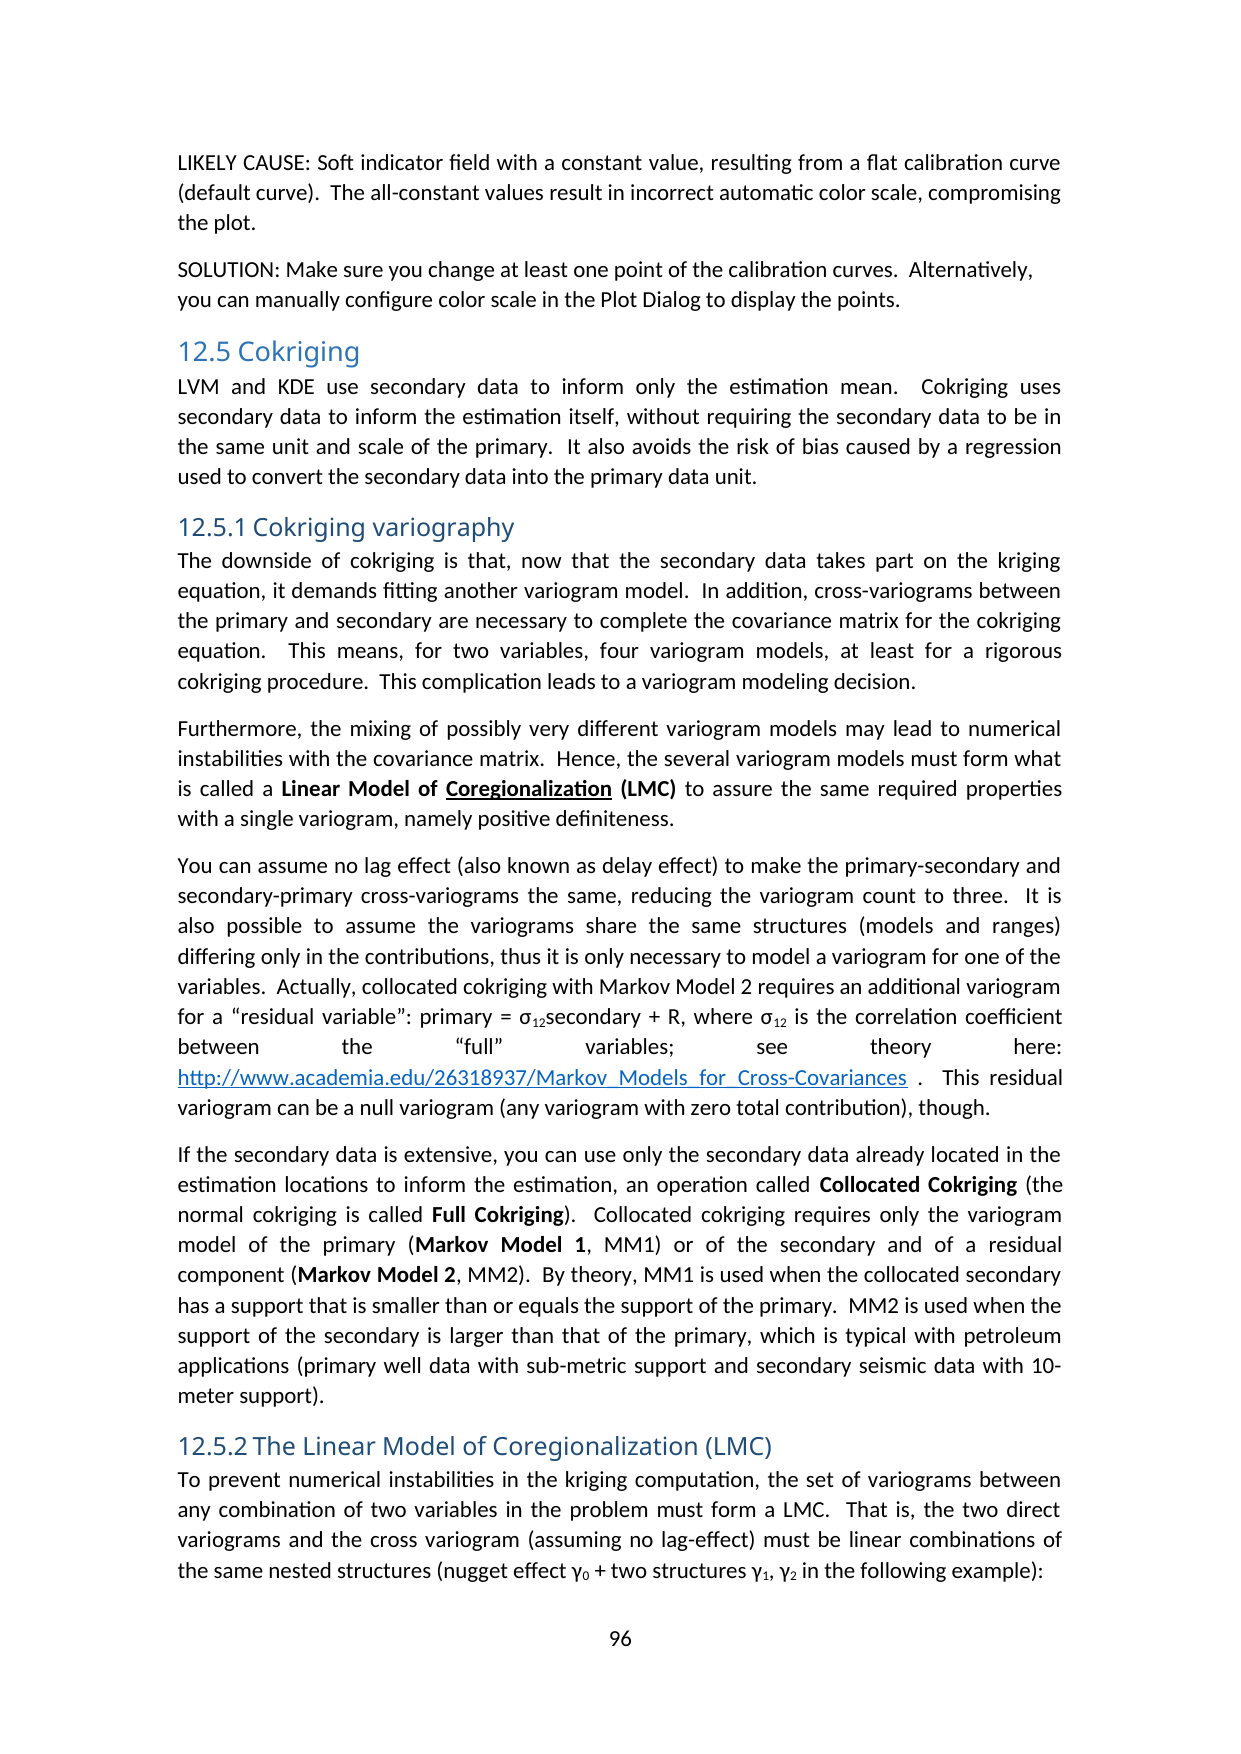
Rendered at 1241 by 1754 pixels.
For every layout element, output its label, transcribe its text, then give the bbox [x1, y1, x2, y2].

text SOLUTION: Make sure you change at least one point of the calibration curves. Alternatively, you can manually configure color scale in the Plot Dialog to display the points. [177, 255, 1063, 313]
text You can assume no lag effect (also known as delay effect) to make the primary-secondary and secondary-primary cross-variograms the same, reducing the variogram count to three. It is also possible to assume the variograms share the same structures (models and ranges) differing only in the contributions, thus it is only necessary to model a variogram for one of the variables. Actually, collocated cokriging with Markov Model 2 requires an additional variogram for a “residual variable”: primary = σ12secondary + R, where σ12 is the correlation coefficient between the “full” variables; see theory here: http://www.academia.edu/26318937/Markov_Models_for_Cross-Covariances . This residual variogram can be a null variogram (any variogram with zero total contribution), though. [177, 851, 1063, 1121]
text LVM and KDE use secondary data to inform only the estimation mean. Cokriging uses secondary data to inform the estimation itself, without requiring the secondary data to be in the same unit and scale of the primary. It also avoids the risk of bias caused by a regression used to convert the secondary data into the primary data unit. [177, 372, 1063, 490]
text The downside of cokriging is that, now that the secondary data takes part on the kriging equation, it demands fitting another variogram model. In addition, cross-variograms between the primary and secondary are necessary to complete the covariance matrix for the cokriging equation. This means, for two variables, four variogram models, at least for a rigorous cokriging procedure. This complication leads to a variogram modeling decision. [177, 546, 1063, 695]
subtitle Cokriging variography [177, 509, 1063, 543]
text If the secondary data is extensive, you can use only the secondary data already located in the estimation locations to inform the estimation, an operation called Collocated Cokriging (the normal cokriging is called Full Cokriging). Collocated cokriging requires only the variogram model of the primary (Markov Model 1, MM1) or of the secondary and of a residual component (Markov Model 2, MM2). By theory, MM1 is used when the collocated secondary has a support that is smaller than or equals the support of the primary. MM2 is used when the support of the secondary is larger than that of the primary, which is typical with petroleum applications (primary well data with sub-metric support and secondary seismic data with 10-meter support). [177, 1140, 1063, 1409]
subtitle Cokriging [177, 332, 1063, 369]
text LIKELY CAUSE: Soft indicator field with a constant value, resulting from a flat calibration curve (default curve). The all-constant values result in incorrect automatic color scale, compromising the plot. [177, 148, 1063, 236]
subtitle The Linear Model of Coregionalization (LMC) [177, 1428, 1063, 1462]
text Furthermore, the mixing of possibly very different variogram models may lead to numerical instabilities with the covariance matrix. Hence, the several variogram models must form what is called a Linear Model of Coregionalization (LMC) to assure the same required properties with a single variogram, namely positive definiteness. [177, 714, 1063, 832]
text To prevent numerical instabilities in the kriging computation, the set of variograms between any combination of two variables in the problem must form a LMC. That is, the two direct variograms and the cross variogram (assuming no lag-effect) must be linear combinations of the same nested structures (nugget effect γ0 + two structures γ1, γ2 in the following example): [177, 1465, 1063, 1584]
